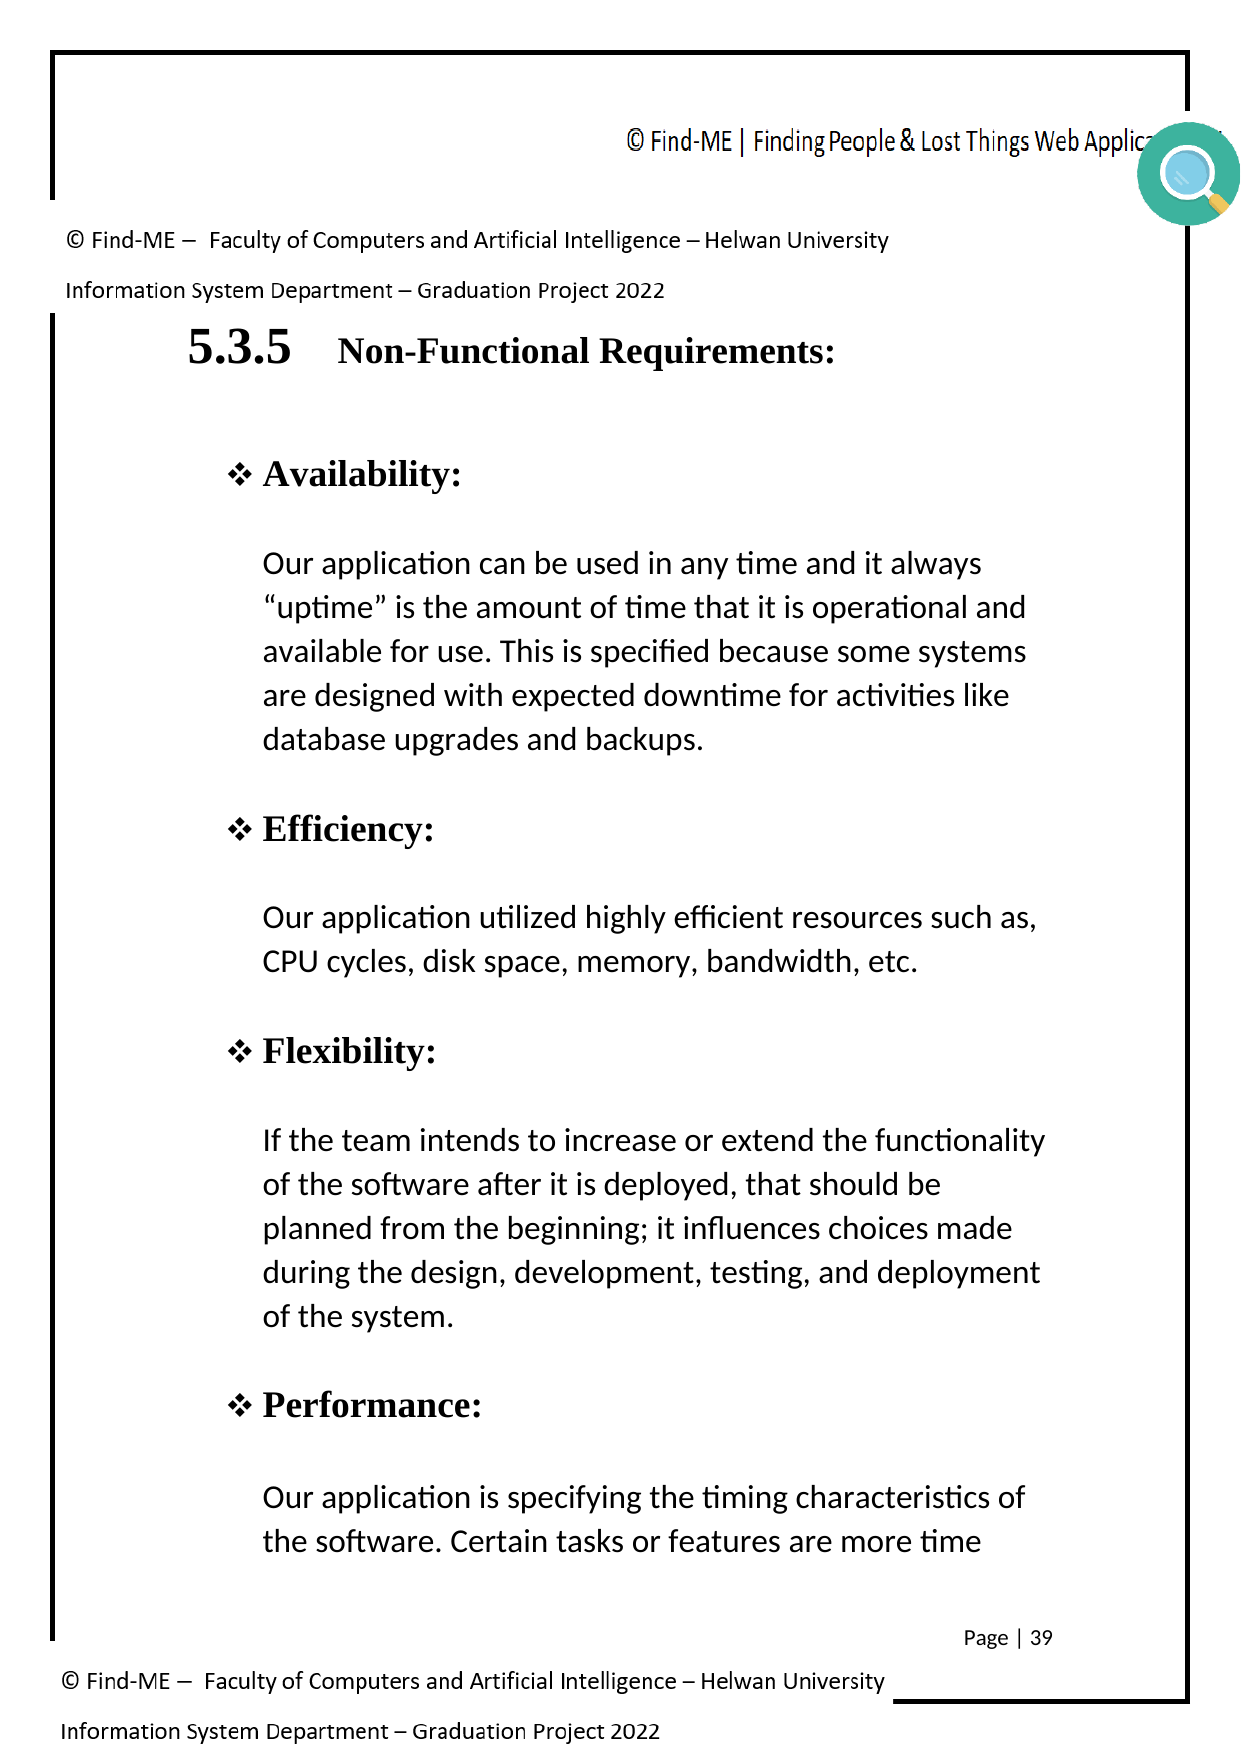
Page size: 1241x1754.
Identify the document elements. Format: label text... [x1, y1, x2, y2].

list If the team intends to increase or extend the functionality of the software after it is deployed, that should be planned from the beginning; it influences choices made during the design, development, testing, and deployment of the system. [262, 1119, 1053, 1336]
picture [616, 111, 1241, 226]
list Non-Functional Requirements: [187, 315, 1053, 375]
picture [33, 1641, 894, 1754]
list Flexibility: [225, 1028, 1053, 1072]
picture [38, 200, 898, 313]
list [262, 1476, 1053, 1561]
list Our application utilized highly efficient resources such as, CPU cycles, disk space, memory, bandwidth, etc. [262, 897, 1053, 981]
list Our application can be used in any time and it always “uptime” is the amount of time that it is operational and available for use. This is specified because some systems are designed with expected downtime for activities like database upgrades and backups. [262, 542, 1053, 759]
list Availability: [225, 452, 1053, 495]
list Efficiency: [225, 806, 1053, 849]
list Performance: [225, 1383, 1053, 1426]
